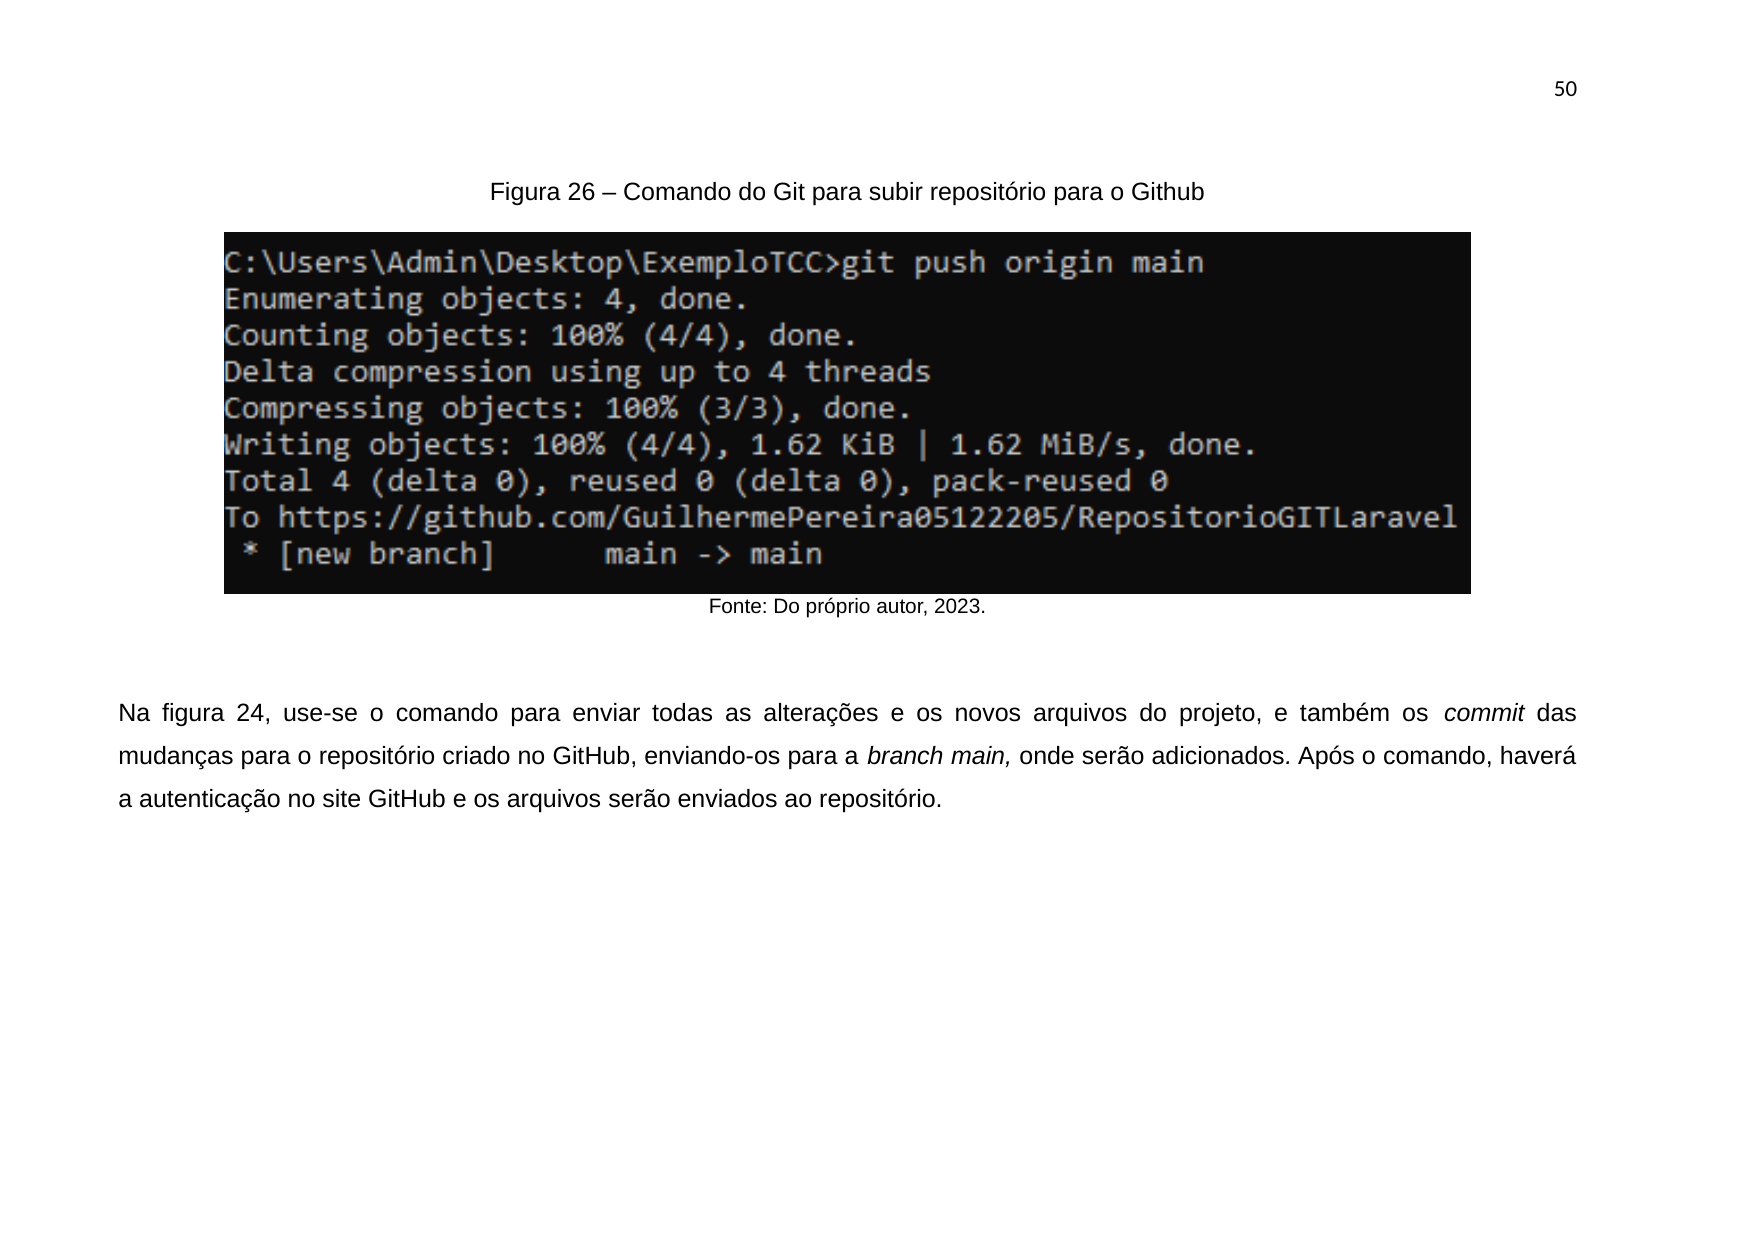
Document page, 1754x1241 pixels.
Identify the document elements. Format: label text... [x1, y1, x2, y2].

text Fonte: Do próprio autor, 2023. [118, 594, 1577, 618]
text Na figura 24, use-se o comando para enviar todas as alterações e os novos arquivos do projeto, e também os commit das mudanças para o repositório criado no GitHub, enviando-os para a branch main, onde serão adicionados. Após o comando, haverá a autenticação no site GitHub e os arquivos serão enviados ao repositório. [118, 698, 1577, 813]
text Figura 26 – Comando do Git para subir repositório para o Github [118, 177, 1577, 206]
picture [224, 232, 1471, 594]
